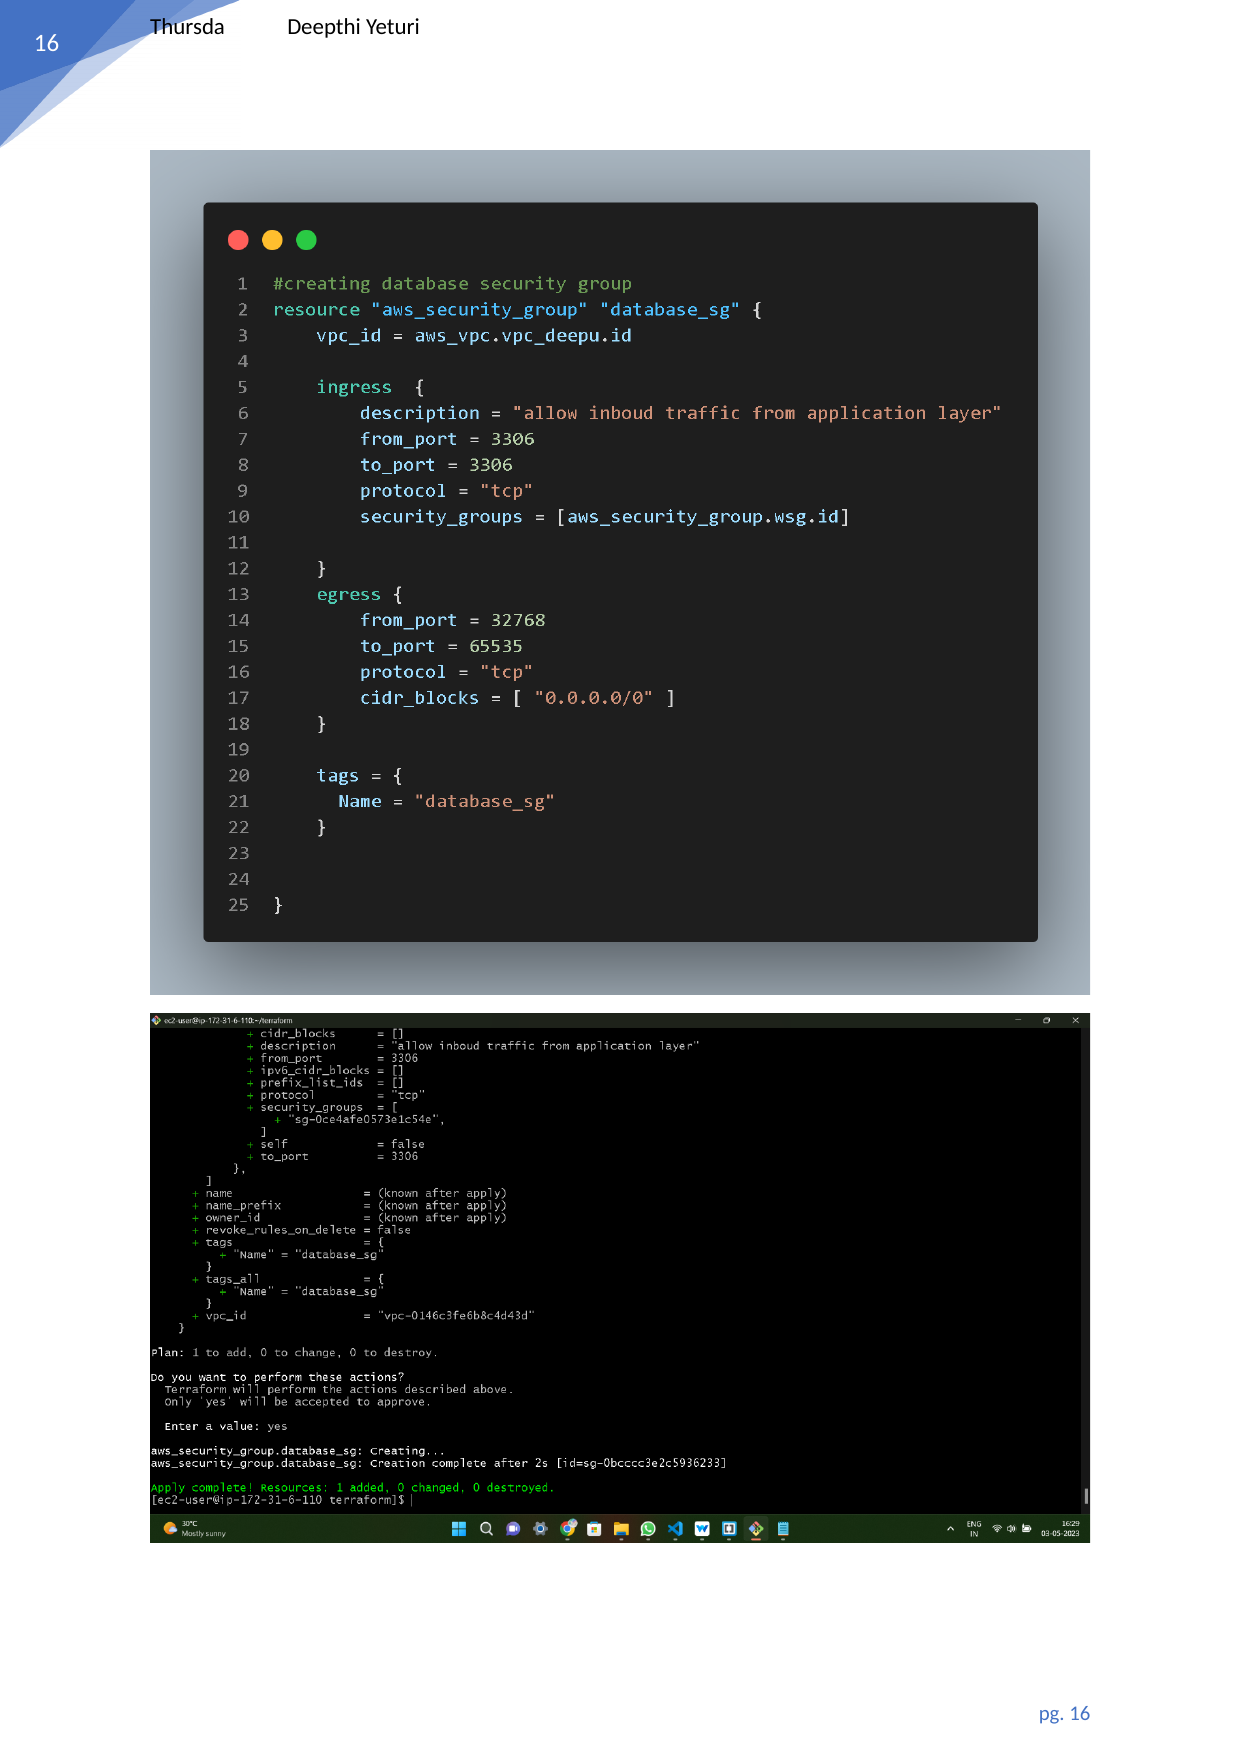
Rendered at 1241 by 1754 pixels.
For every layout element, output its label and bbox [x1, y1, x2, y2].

picture [150, 150, 1091, 995]
picture [150, 1013, 1091, 1543]
picture [0, 0, 242, 149]
